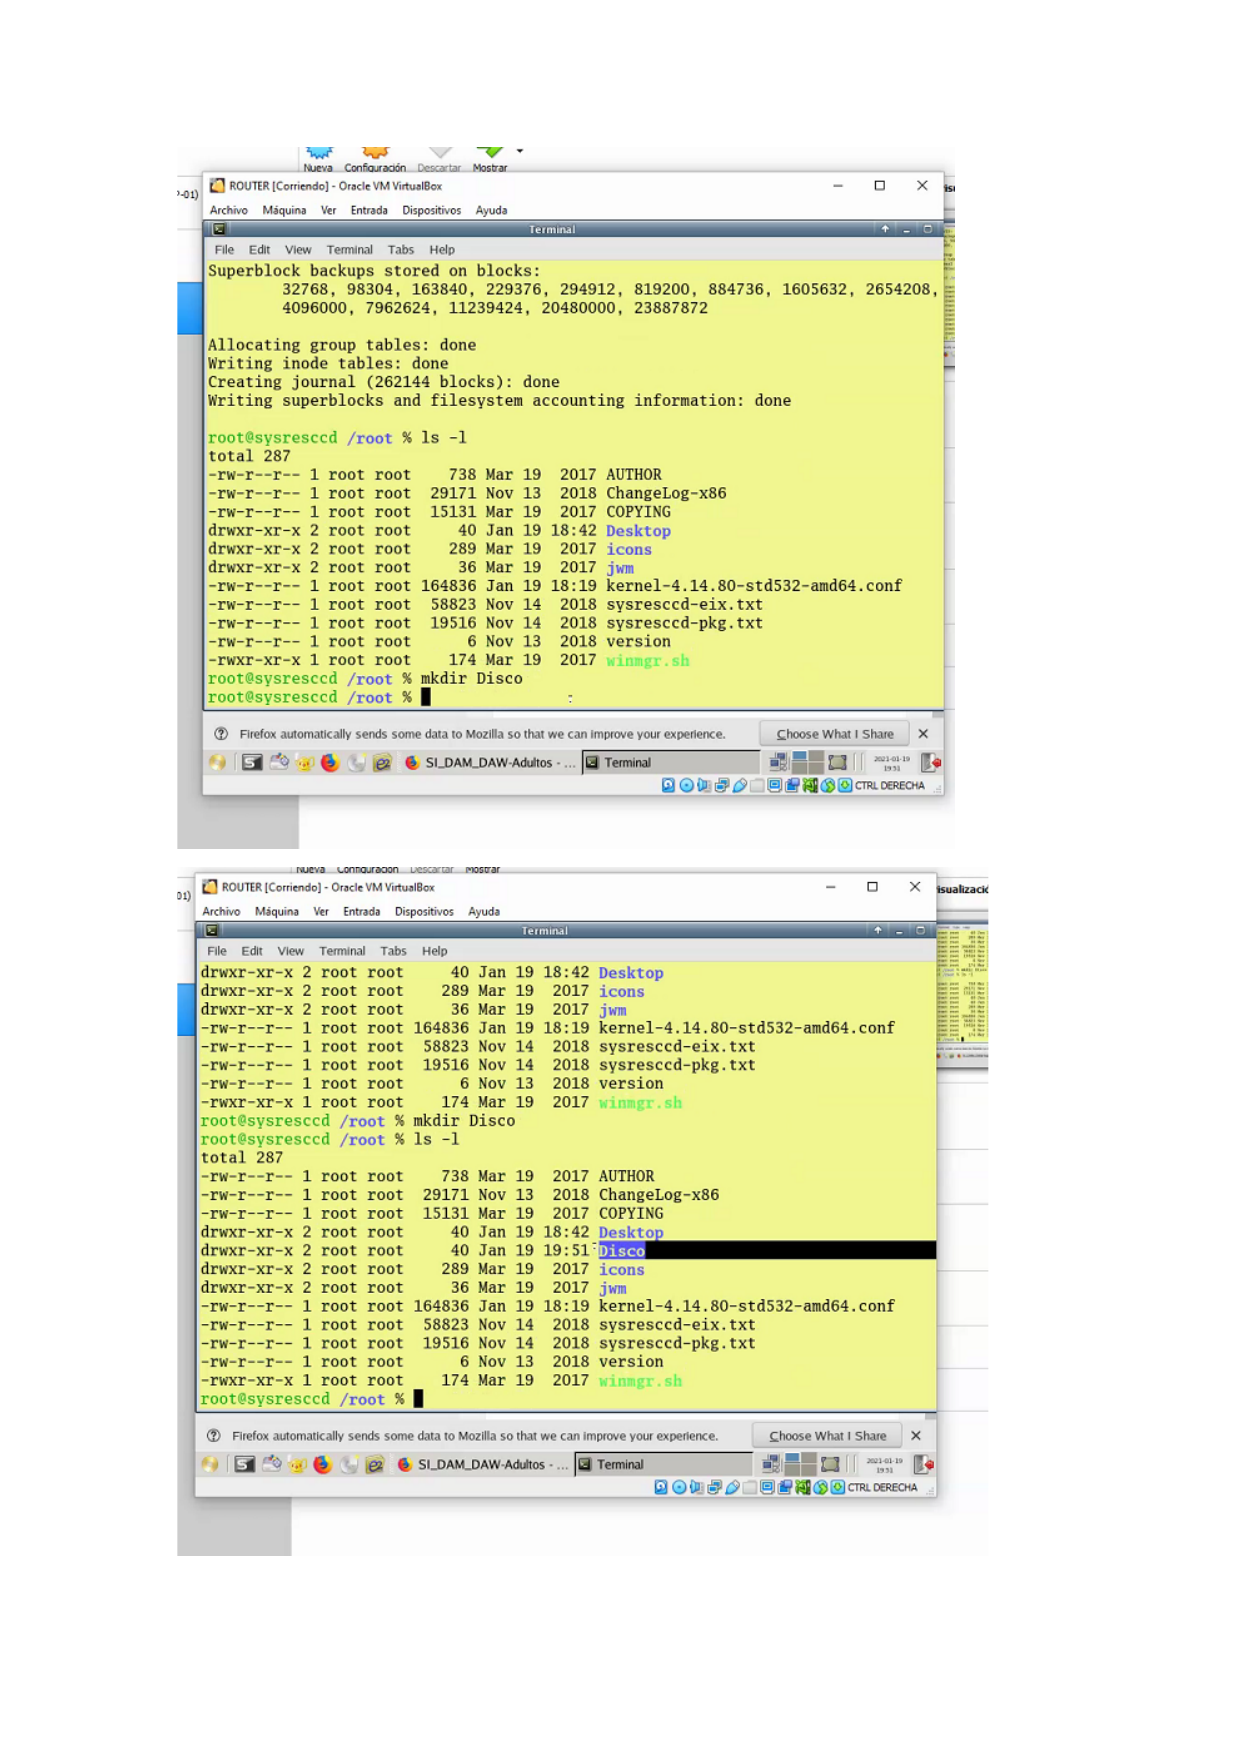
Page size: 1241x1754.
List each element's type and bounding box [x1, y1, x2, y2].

picture [177, 147, 955, 849]
picture [177, 867, 989, 1556]
